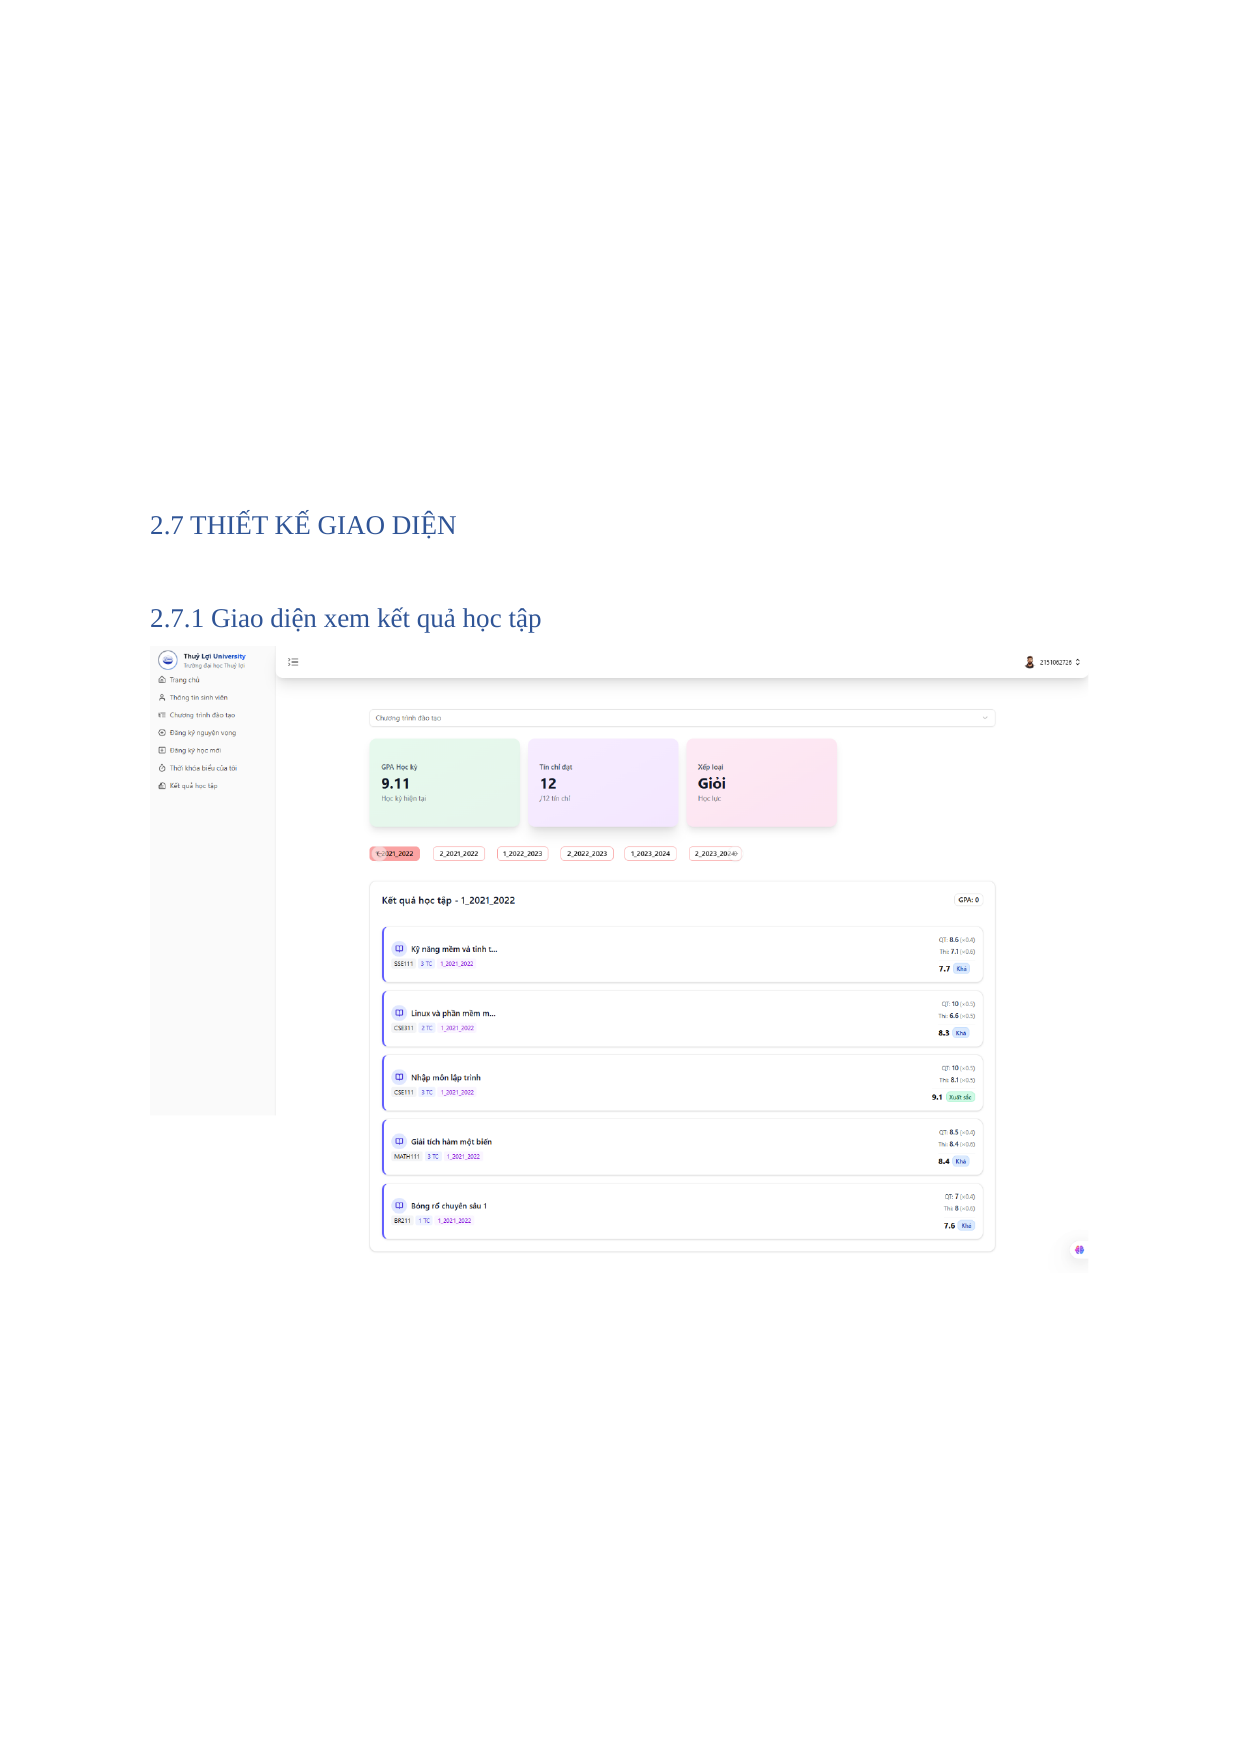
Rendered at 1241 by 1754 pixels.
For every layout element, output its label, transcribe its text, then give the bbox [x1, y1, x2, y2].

picture [150, 646, 1089, 1273]
subtitle 2.7 THIẾT KẾ GIAO DIỆN [150, 509, 1090, 540]
subtitle 2.7.1 Giao diện xem kết quả học tập [150, 602, 1090, 634]
